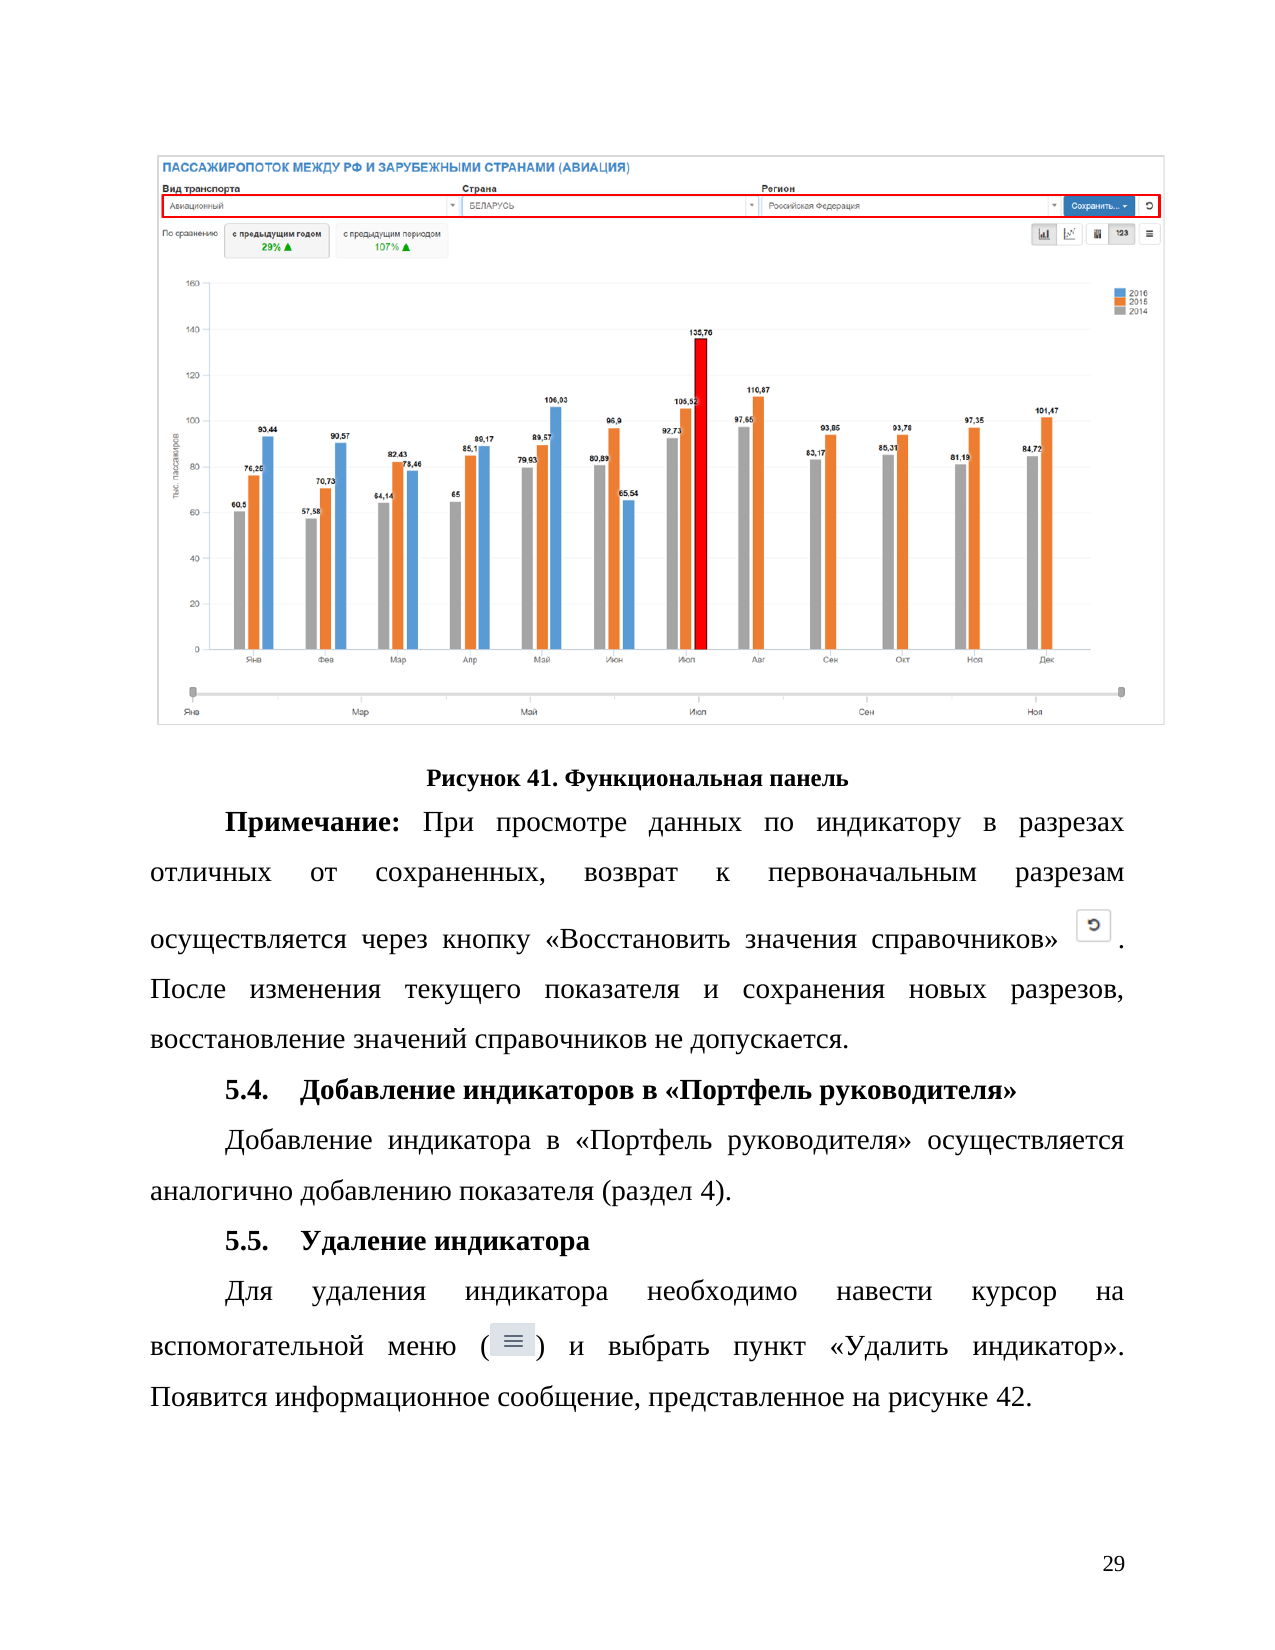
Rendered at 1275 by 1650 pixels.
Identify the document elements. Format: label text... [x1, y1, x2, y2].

text Рисунок 41. Функциональная панель [150, 763, 1125, 791]
text Удаление индикатора [225, 1223, 1125, 1256]
text Для удаления индикатора необходимо навести курсор на вспомогательной меню () и выбрать пункт «Удалить индикатор». Появится информационное сообщение, представленное на рисунке 42. [150, 1273, 1125, 1412]
picture [490, 1323, 536, 1356]
picture [150, 150, 1165, 736]
text Добавление индикатора в «Портфель руководителя» осуществляется аналогично добавлению показателя (раздел 4). [150, 1122, 1125, 1206]
text Добавление индикаторов в «Портфель руководителя» [225, 1072, 1125, 1106]
text Примечание: При просмотре данных по индикатору в разрезах отличных от сохраненных, возврат к первоначальным разрезам осуществляется через кнопку «Восстановить значения справочников» . После изменения текущего показателя и сохранения новых разрезов, восстановление значений справочников не допускается. [150, 804, 1125, 1055]
picture [1073, 904, 1118, 949]
